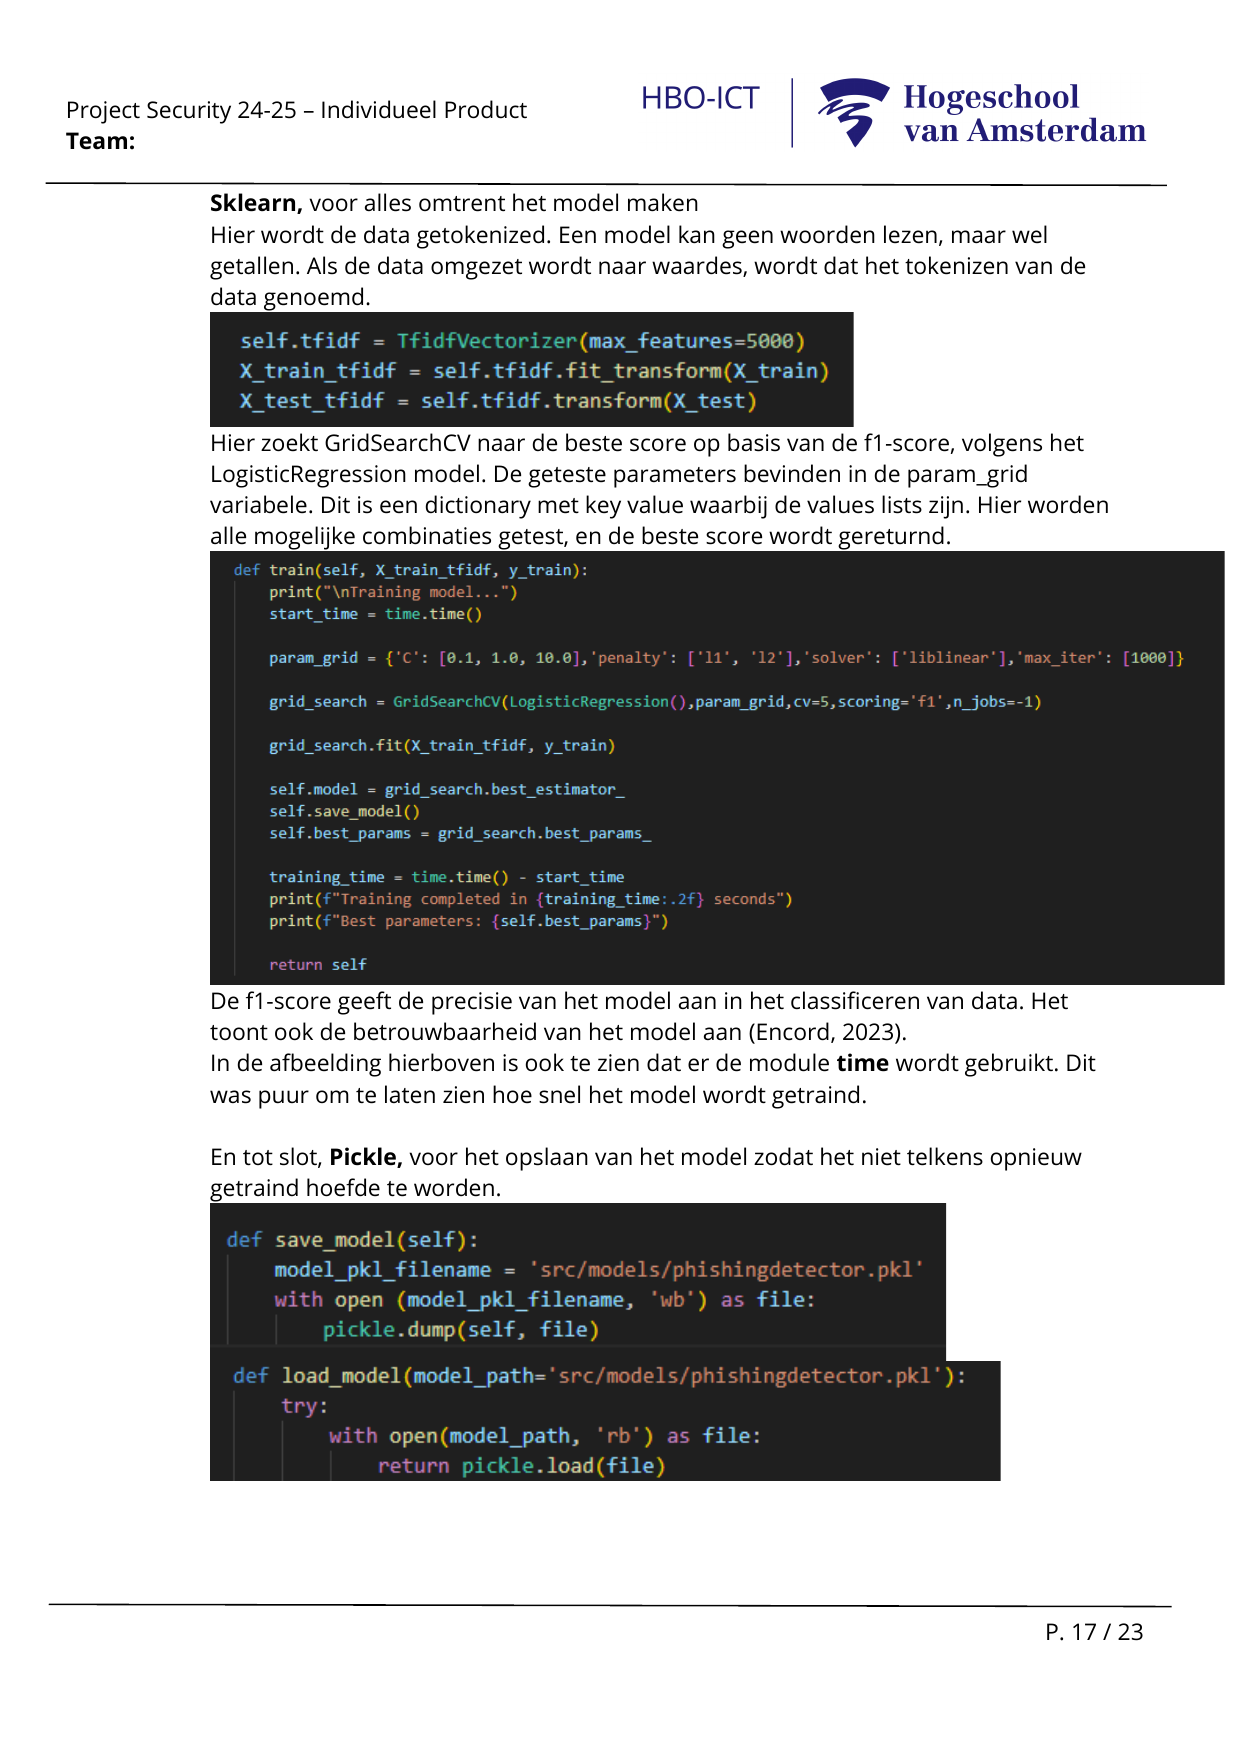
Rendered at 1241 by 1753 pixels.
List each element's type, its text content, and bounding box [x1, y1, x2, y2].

picture [637, 73, 1150, 152]
list In de afbeelding hierboven is ook te zien dat er de module time wordt gebruikt. Dit was puur om te laten zien hoe snel het model wordt getraind. [210, 1047, 1128, 1110]
list Sklearn, voor alles omtrent het model maken [210, 187, 1128, 219]
picture [210, 1203, 1001, 1481]
list De f1-score geeft de precisie van het model aan in het classificeren van data. Het toont ook de betrouwbaarheid van het model aan. [210, 985, 1128, 1047]
picture [210, 551, 1225, 985]
list En tot slot, Pickle, voor het opslaan van het model zodat het niet telkens opnieuw getraind hoefde te worden. [210, 1141, 1128, 1204]
list Hier zoekt GridSearchCV naar de beste score op basis van de f1-score, volgens het LogisticRegression model. De geteste parameters bevinden in de param_grid variabele. Dit is een dictionary met key value waarbij de values lists zijn. Hier worden alle mogelijke combinaties getest, en de beste score wordt gereturnd. [210, 426, 1128, 551]
list Hier wordt de data getokenized. Een model kan geen woorden lezen, maar wel getallen. Als de data omgezet wordt naar waardes, wordt dat het tokenizen van de data genoemd. [210, 219, 1128, 312]
picture [210, 312, 854, 427]
